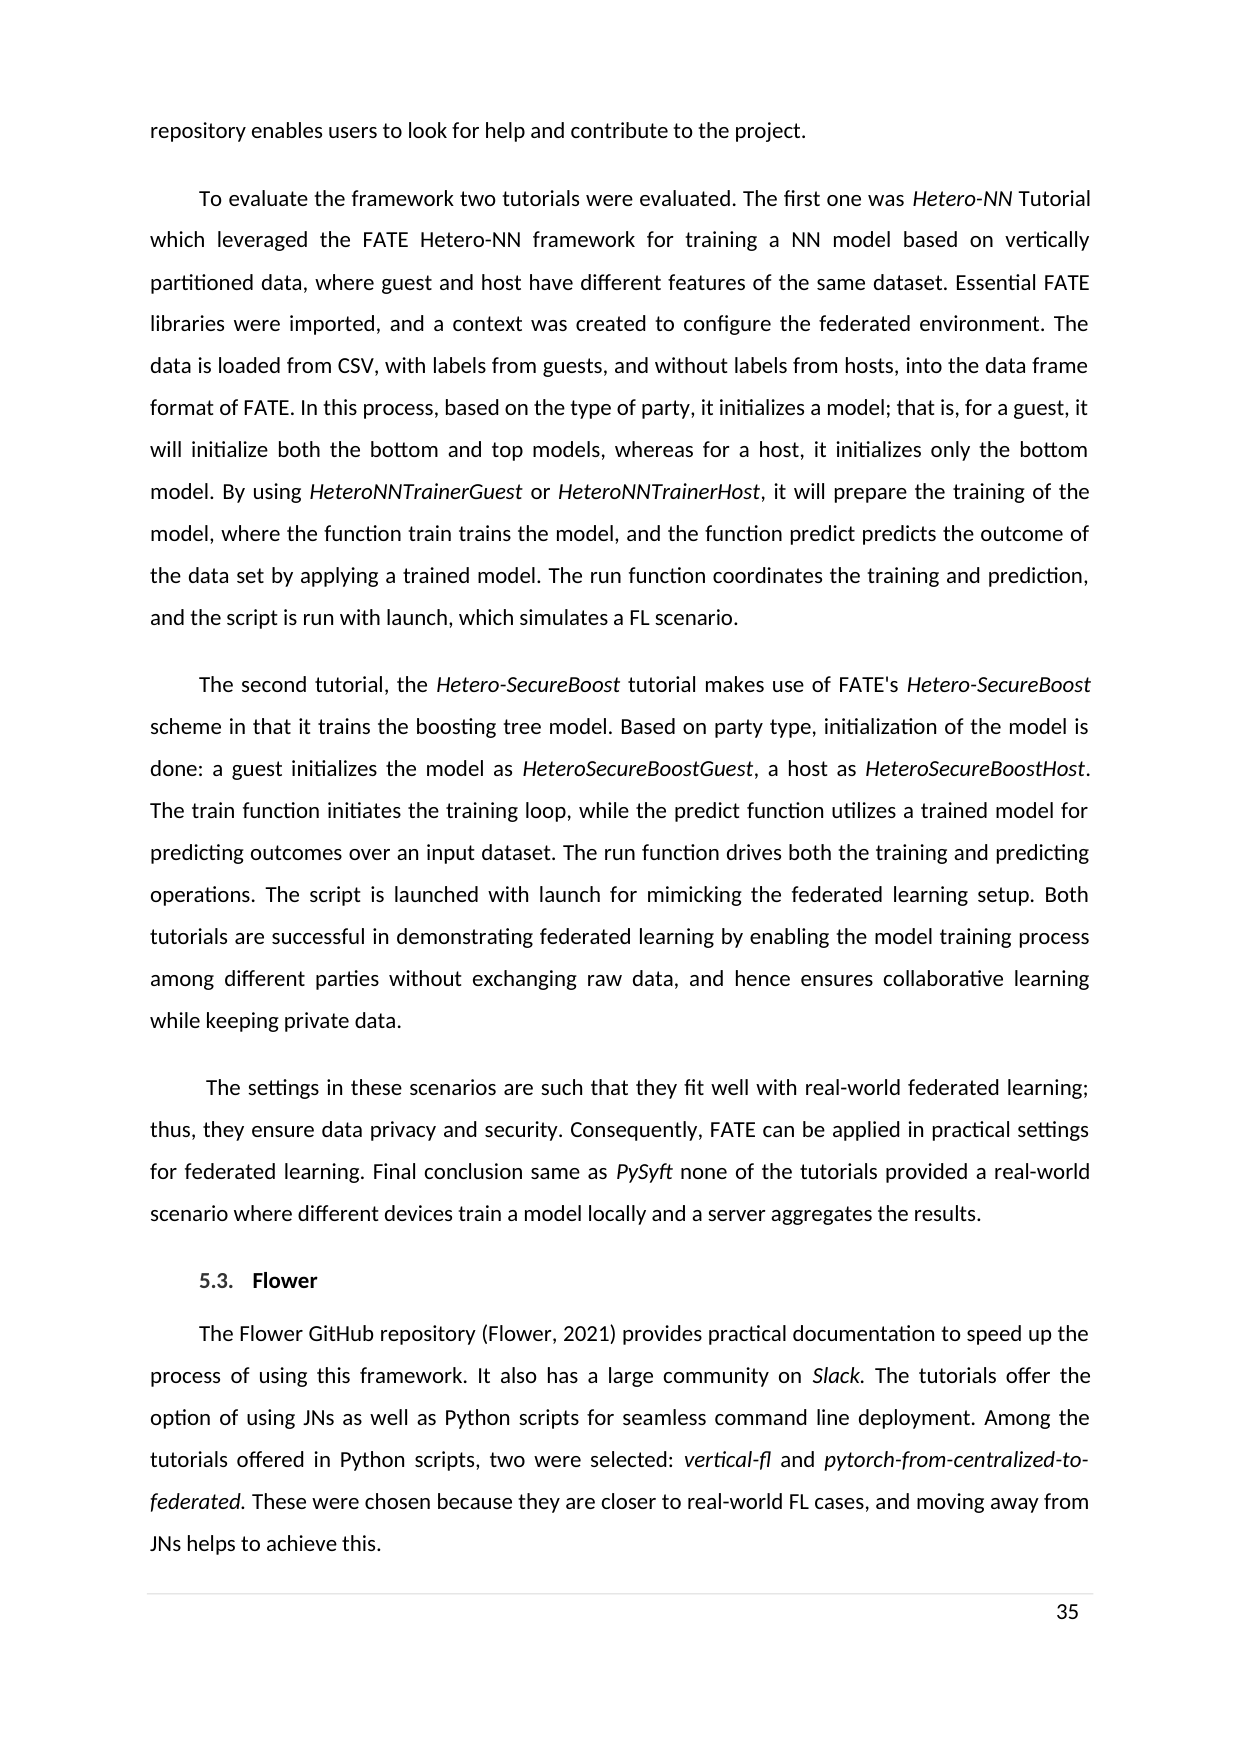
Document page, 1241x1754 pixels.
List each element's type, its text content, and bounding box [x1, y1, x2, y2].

text The Flower GitHub repository (Flower, 2021) provides practical documentation to speed up the process of using this framework. It also has a large community on Slack. The tutorials offer the option of using JNs as well as Python scripts for seamless command line deployment. Among the tutorials offered in Python scripts, two were selected: vertical-fl and pytorch-from-centralized-to-federated. These were chosen because they are closer to real-world FL cases, and moving away from JNs helps to achieve this. [150, 1319, 1091, 1557]
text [150, 117, 1091, 145]
text The settings in these scenarios are such that they fit well with real-world federated learning; thus, they ensure data privacy and security. Consequently, FATE can be applied in practical settings for federated learning. Final conclusion same as PySyft none of the tutorials provided a real-world scenario where different devices train a model locally and a server aggregates the results. [150, 1073, 1091, 1227]
text To evaluate the framework two tutorials were evaluated. The first one was Hetero-NN Tutorial which leveraged the FATE Hetero-NN framework for training a NN model based on vertically partitioned data, where guest and host have different features of the same dataset. Essential FATE libraries were imported, and a context was created to configure the federated environment. The data is loaded from CSV, with labels from guests, and without labels from hosts, into the data frame format of FATE. In this process, based on the type of party, it initializes a model; that is, for a guest, it will initialize both the bottom and top models, whereas for a host, it initializes only the bottom model. By using HeteroNNTrainerGuest or HeteroNNTrainerHost, it will prepare the training of the model, where the function train trains the model, and the function predict predicts the outcome of the data set by applying a trained model. The run function coordinates the training and prediction, and the script is run with launch, which simulates a FL scenario. [150, 184, 1091, 631]
text The second tutorial, the Hetero-SecureBoost tutorial makes use of FATE's Hetero-SecureBoost scheme in that it trains the boosting tree model. Based on party type, initialization of the model is done: a guest initializes the model as HeteroSecureBoostGuest, a host as HeteroSecureBoostHost. The train function initiates the training loop, while the predict function utilizes a trained model for predicting outcomes over an input dataset. The run function drives both the training and predicting operations. The script is launched with launch for mimicking the federated learning setup. Both tutorials are successful in demonstrating federated learning by enabling the model training process among different parties without exchanging raw data, and hence ensures collaborative learning while keeping private data. [150, 670, 1091, 1034]
subtitle Flower [199, 1266, 1126, 1294]
